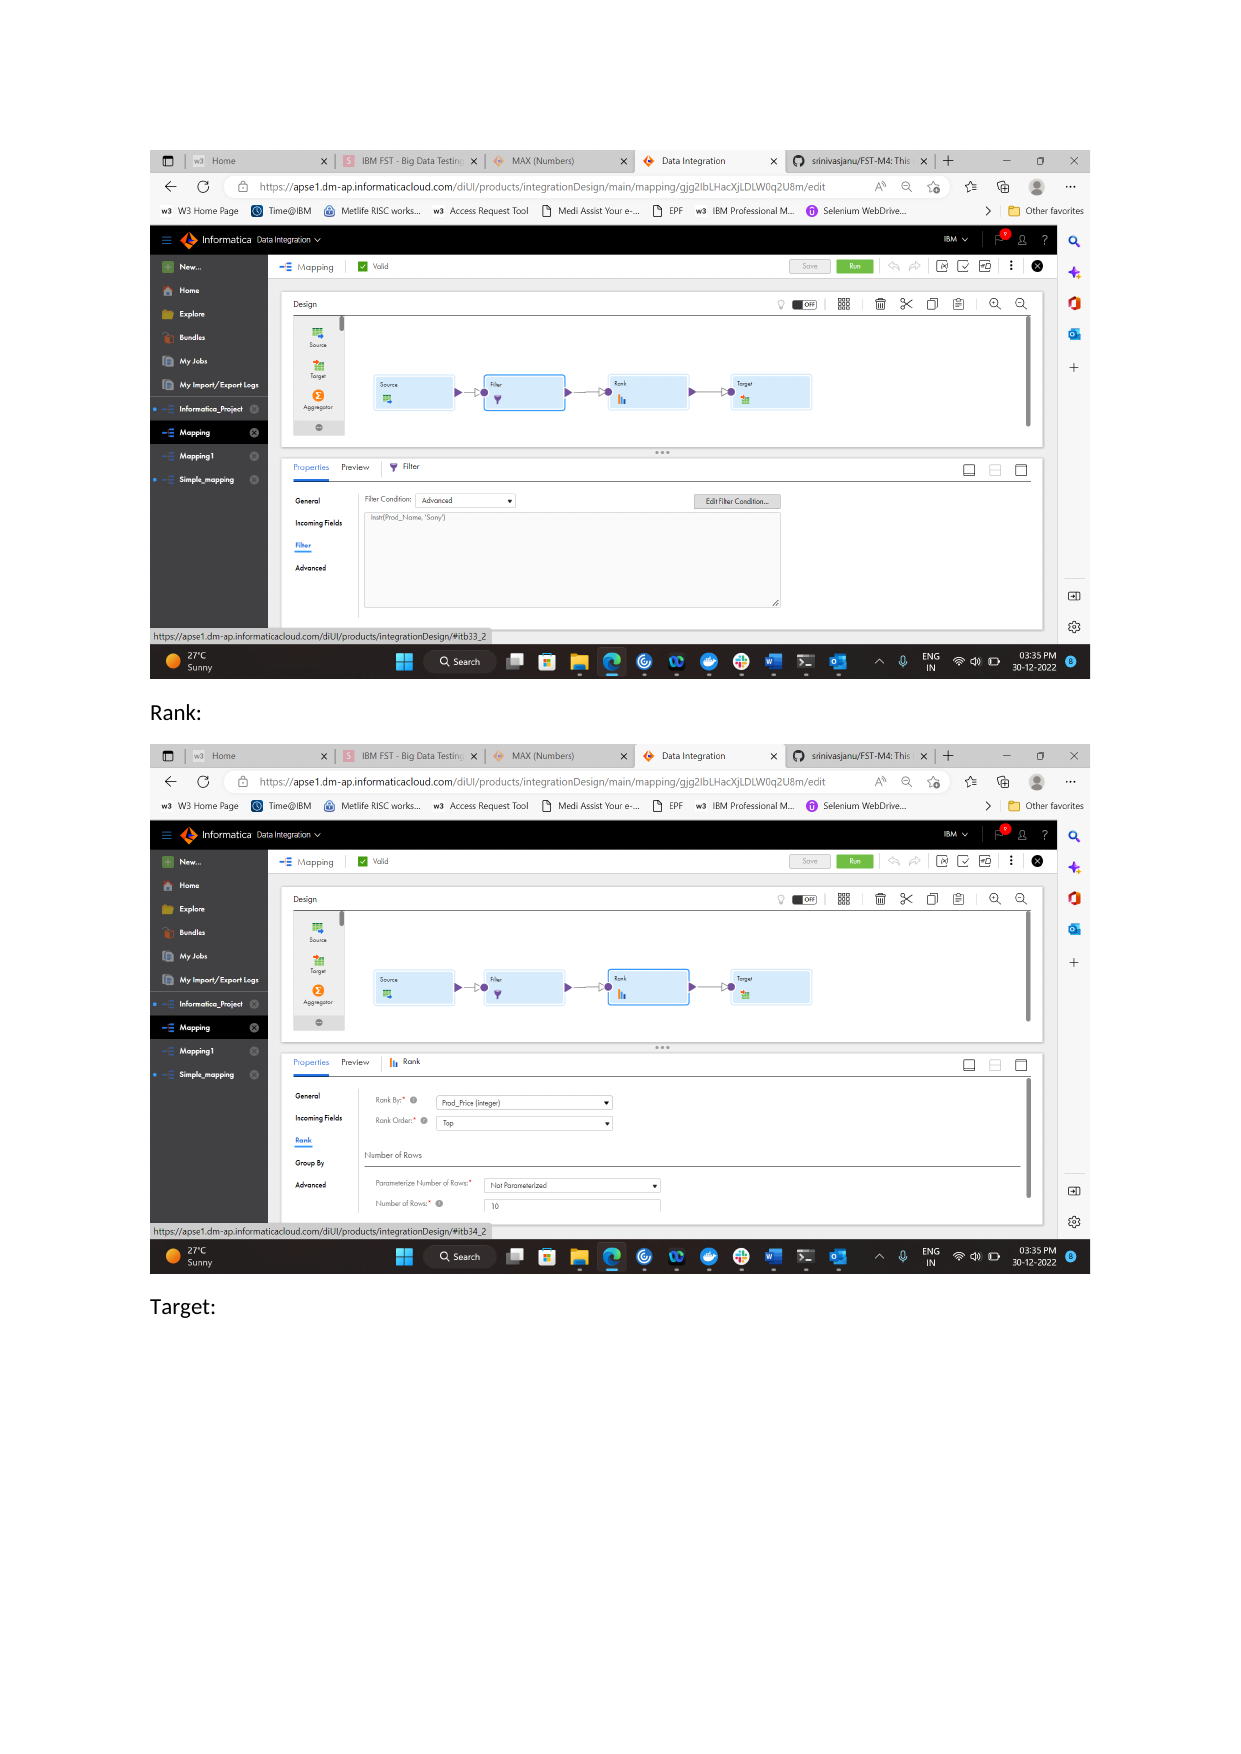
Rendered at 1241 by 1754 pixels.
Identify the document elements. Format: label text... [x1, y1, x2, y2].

text Rank: [150, 698, 1090, 726]
text Target: [150, 1292, 1090, 1320]
picture [150, 150, 1091, 679]
picture [150, 744, 1091, 1274]
